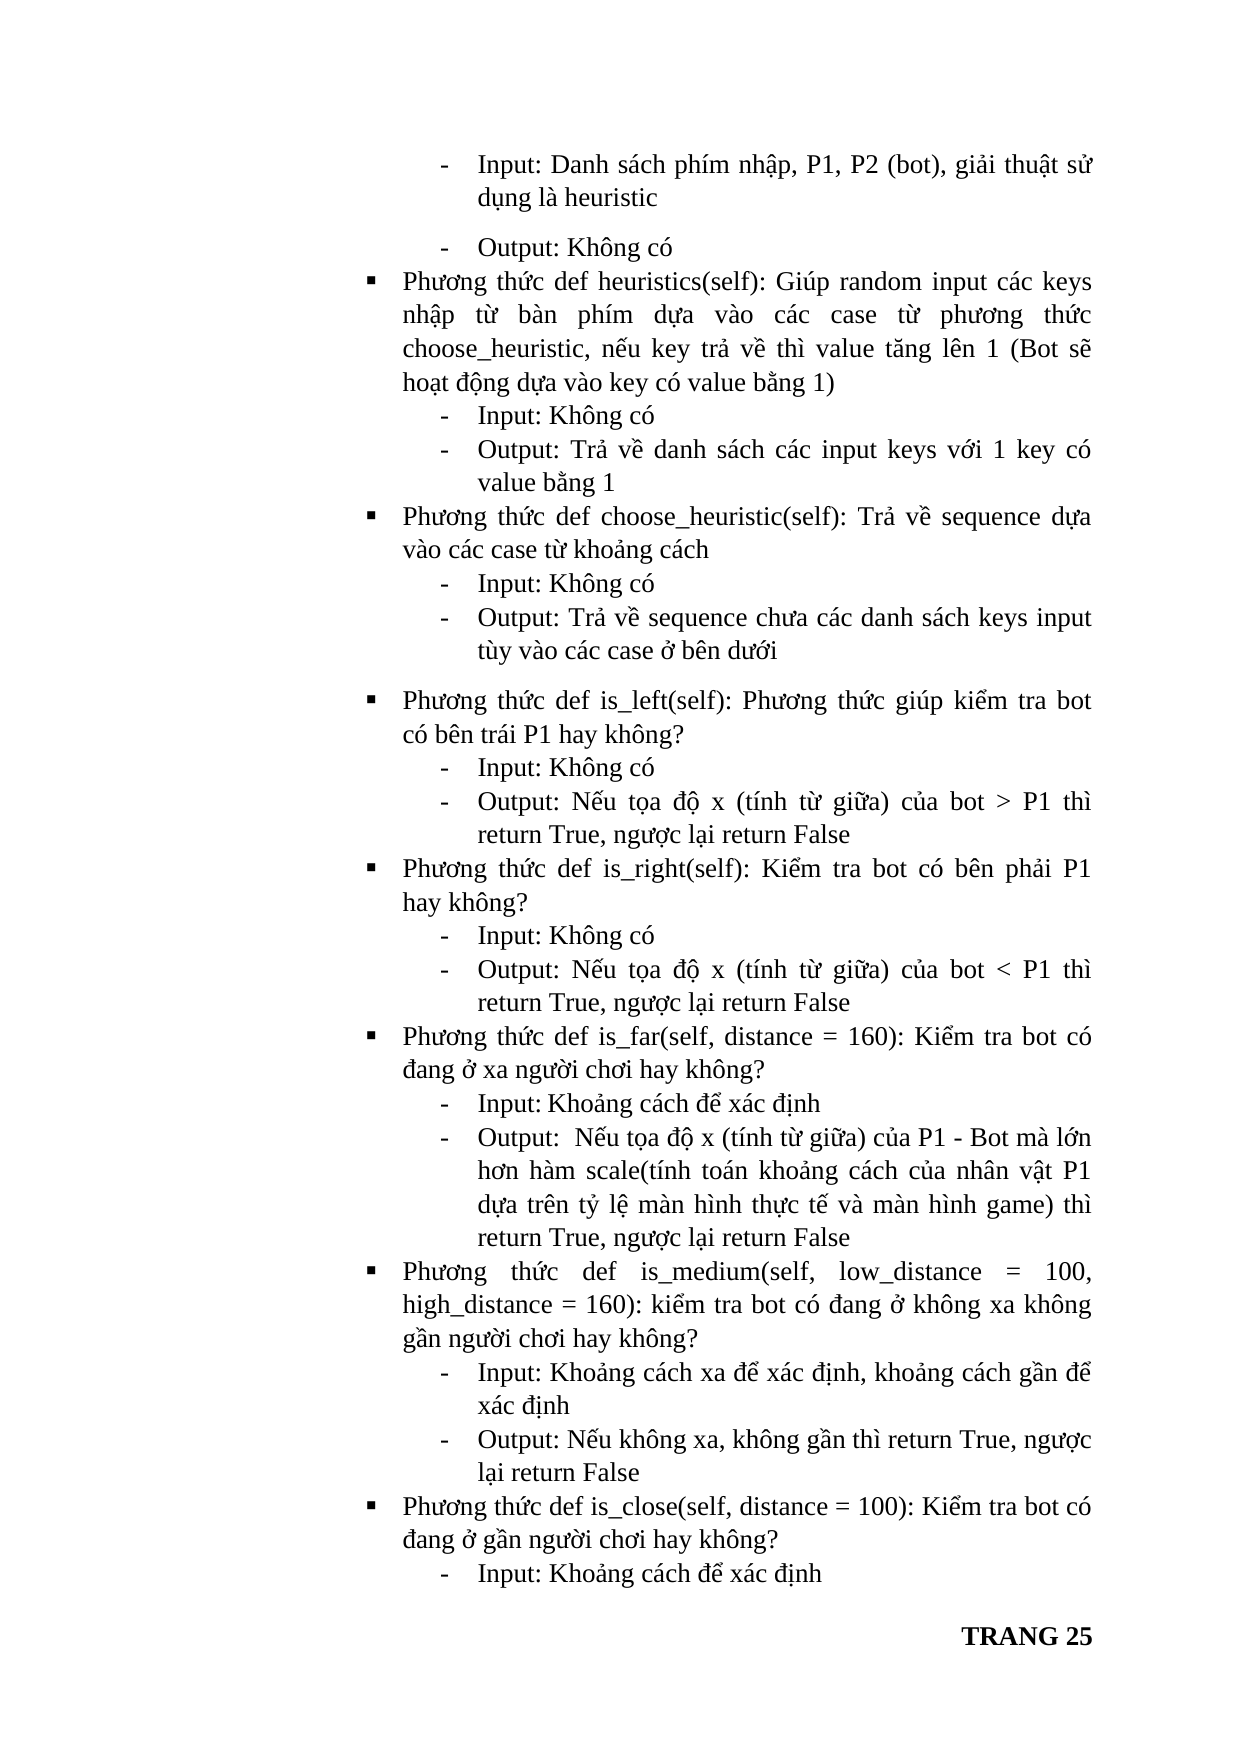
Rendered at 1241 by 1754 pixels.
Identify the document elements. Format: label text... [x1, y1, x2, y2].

list Phương thức def is_close(self, distance = 100): Kiểm tra bot có đang ở gần người chơi hay không? [365, 1490, 1092, 1554]
list Input: Khoảng cách xa để xác định, khoảng cách gần để xác định [440, 1356, 1092, 1420]
list Input: Danh sách phím nhập, P1, P2 (bot), giải thuật sử dụng là heuristic [440, 148, 1092, 212]
list Output: Nếu tọa độ x (tính từ giữa) của bot > P1 thì return True, ngược lại return False [440, 785, 1092, 850]
list Phương thức def choose_heuristic(self): Trả về sequence dựa vào các case từ khoảng cách [365, 500, 1092, 565]
list Output: Nếu tọa độ x (tính từ giữa) của P1 - Bot mà lớn hơn hàm scale(tính toán khoảng cách của nhân vật P1 dựa trên tỷ lệ màn hình thực tế và màn hình game) thì return True, ngược lại return False [440, 1121, 1092, 1252]
list Input: Khoảng cách để xác định [440, 1087, 1092, 1118]
list Phương thức def is_far(self, distance = 160): Kiểm tra bot có đang ở xa người chơi hay không? [365, 1020, 1092, 1085]
list Input: Không có [440, 919, 1092, 951]
list Output: Không có [440, 231, 1092, 263]
list Output: Trả về sequence chưa các danh sách keys input tùy vào các case ở bên dưới [440, 601, 1092, 665]
list Phương thức def is_medium(self, low_distance = 100, high_distance = 160): kiểm tra bot có đang ở không xa không gần người chơi hay không? [365, 1255, 1092, 1353]
list Input: Không có [440, 567, 1092, 598]
list Output: Nếu tọa độ x (tính từ giữa) của bot < P1 thì return True, ngược lại return False [440, 953, 1092, 1018]
list Input: Không có [440, 399, 1092, 430]
list Output: Nếu không xa, không gần thì return True, ngược lại return False [440, 1423, 1092, 1487]
list Phương thức def is_right(self): Kiểm tra bot có bên phải P1 hay không? [365, 852, 1092, 917]
list Phương thức def heuristics(self): Giúp random input các keys nhập từ bàn phím dựa vào các case từ phương thức choose_heuristic, nếu key trả về thì value tăng lên 1 (Bot sẽ hoạt động dựa vào key có value bằng 1) [365, 265, 1092, 397]
list Output: Trả về danh sách các input keys với 1 key có value bằng 1 [440, 433, 1092, 497]
list Input: Khoảng cách để xác định [440, 1557, 1092, 1588]
list Phương thức def is_left(self): Phương thức giúp kiểm tra bot có bên trái P1 hay không? [365, 684, 1092, 749]
list Input: Không có [440, 752, 1092, 783]
